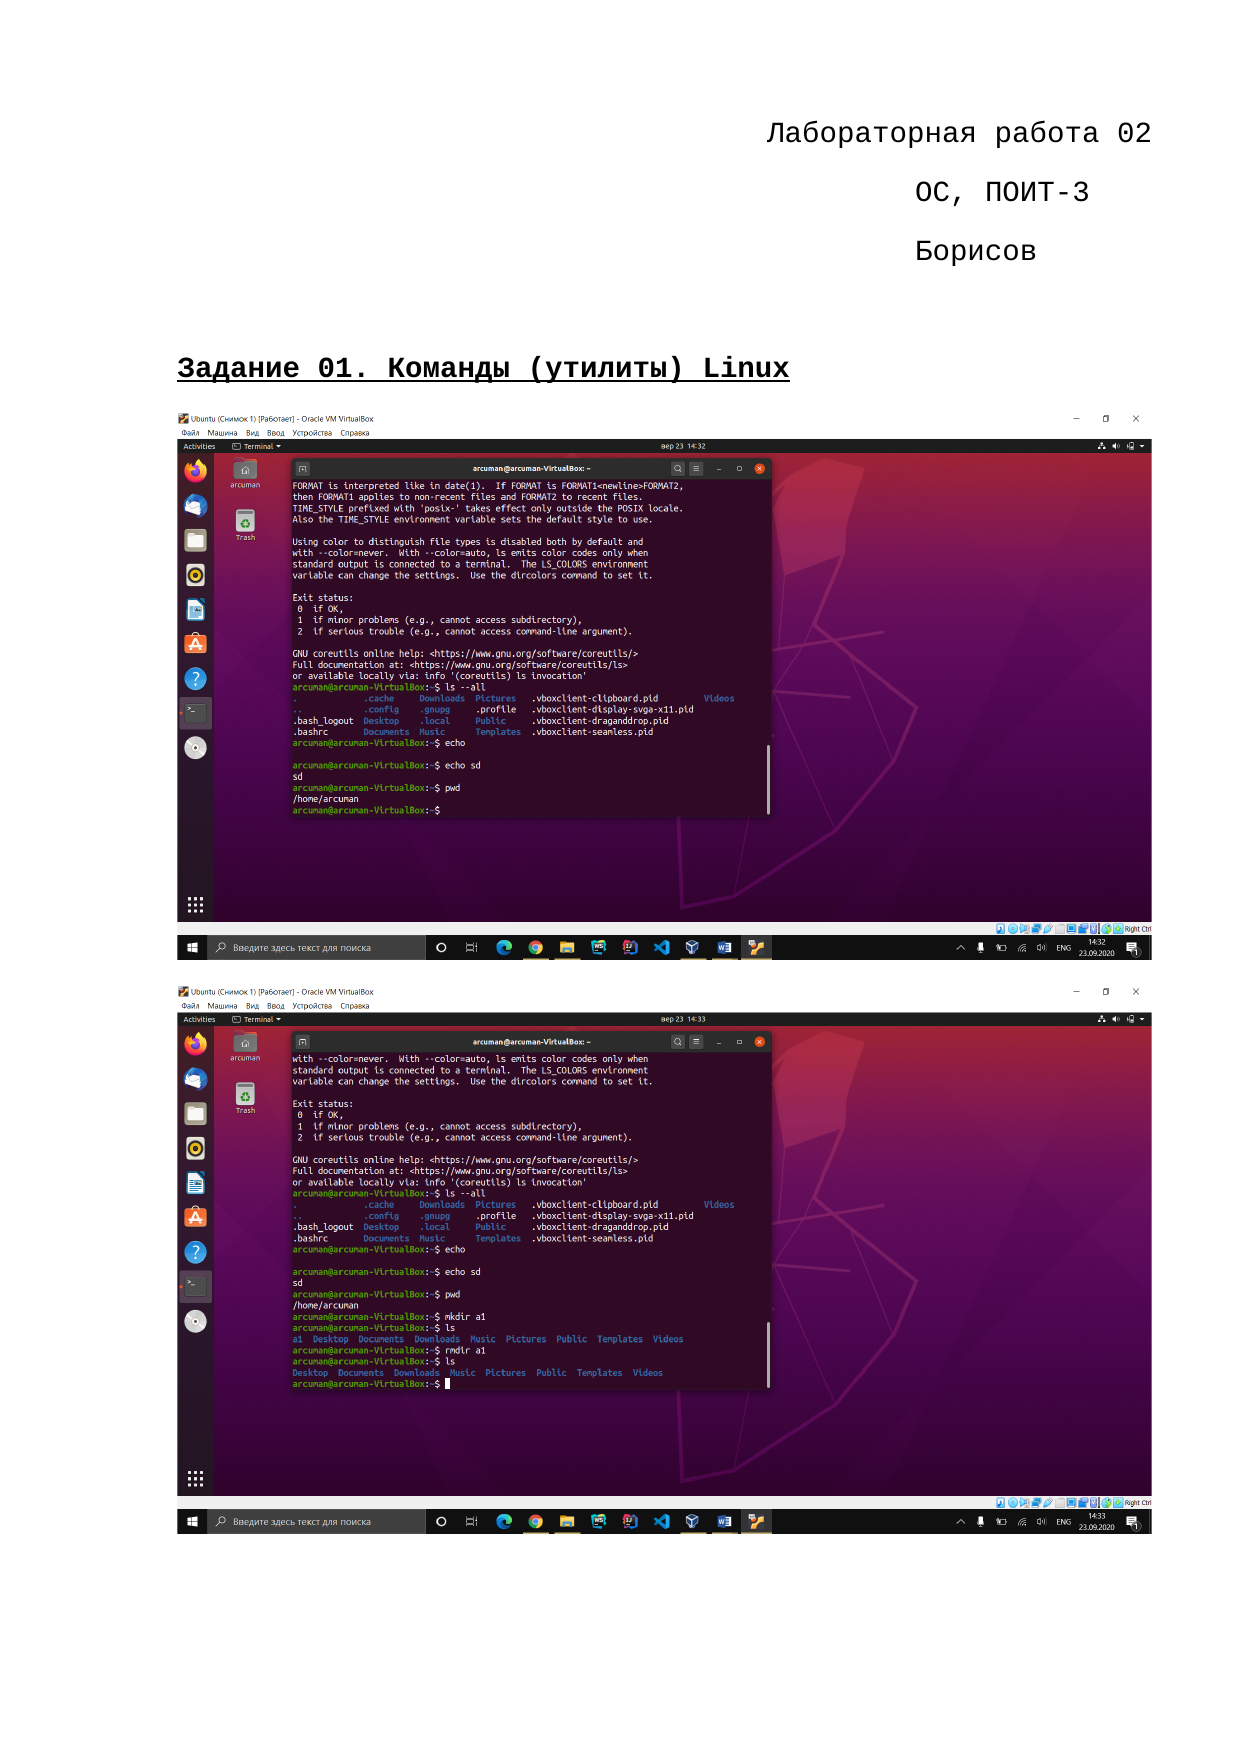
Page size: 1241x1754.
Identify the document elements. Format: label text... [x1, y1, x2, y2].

text Борисов [841, 236, 1152, 269]
text OC, ПОИТ-3 [841, 177, 1152, 210]
text Лабораторная работа 02 [177, 118, 1152, 151]
picture [177, 985, 1152, 1534]
text Задание 01. Команды (утилиты) Linux [177, 353, 1152, 386]
picture [177, 411, 1152, 960]
